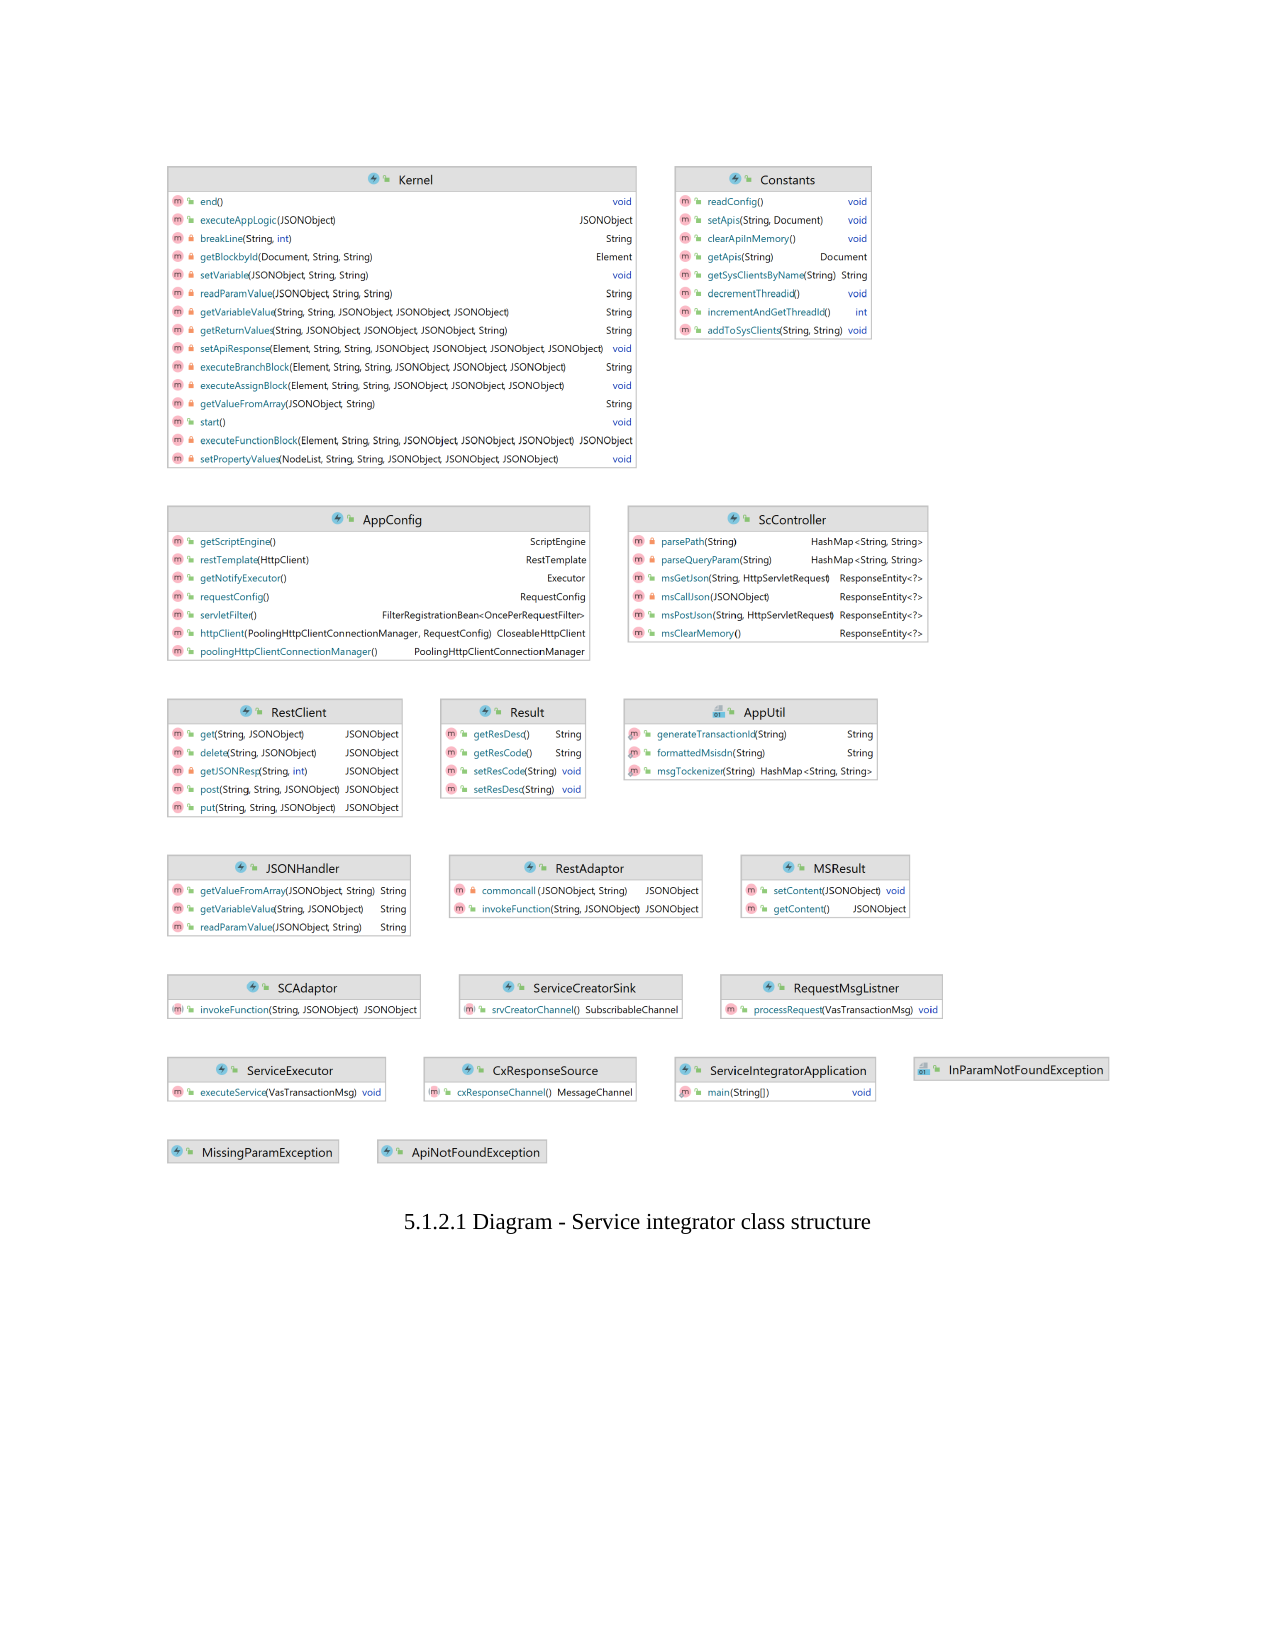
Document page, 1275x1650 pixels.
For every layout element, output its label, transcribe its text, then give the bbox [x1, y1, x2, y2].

picture [150, 150, 1125, 1180]
text 5.1.2.1 Diagram - Service integrator class structure [150, 1208, 1125, 1234]
